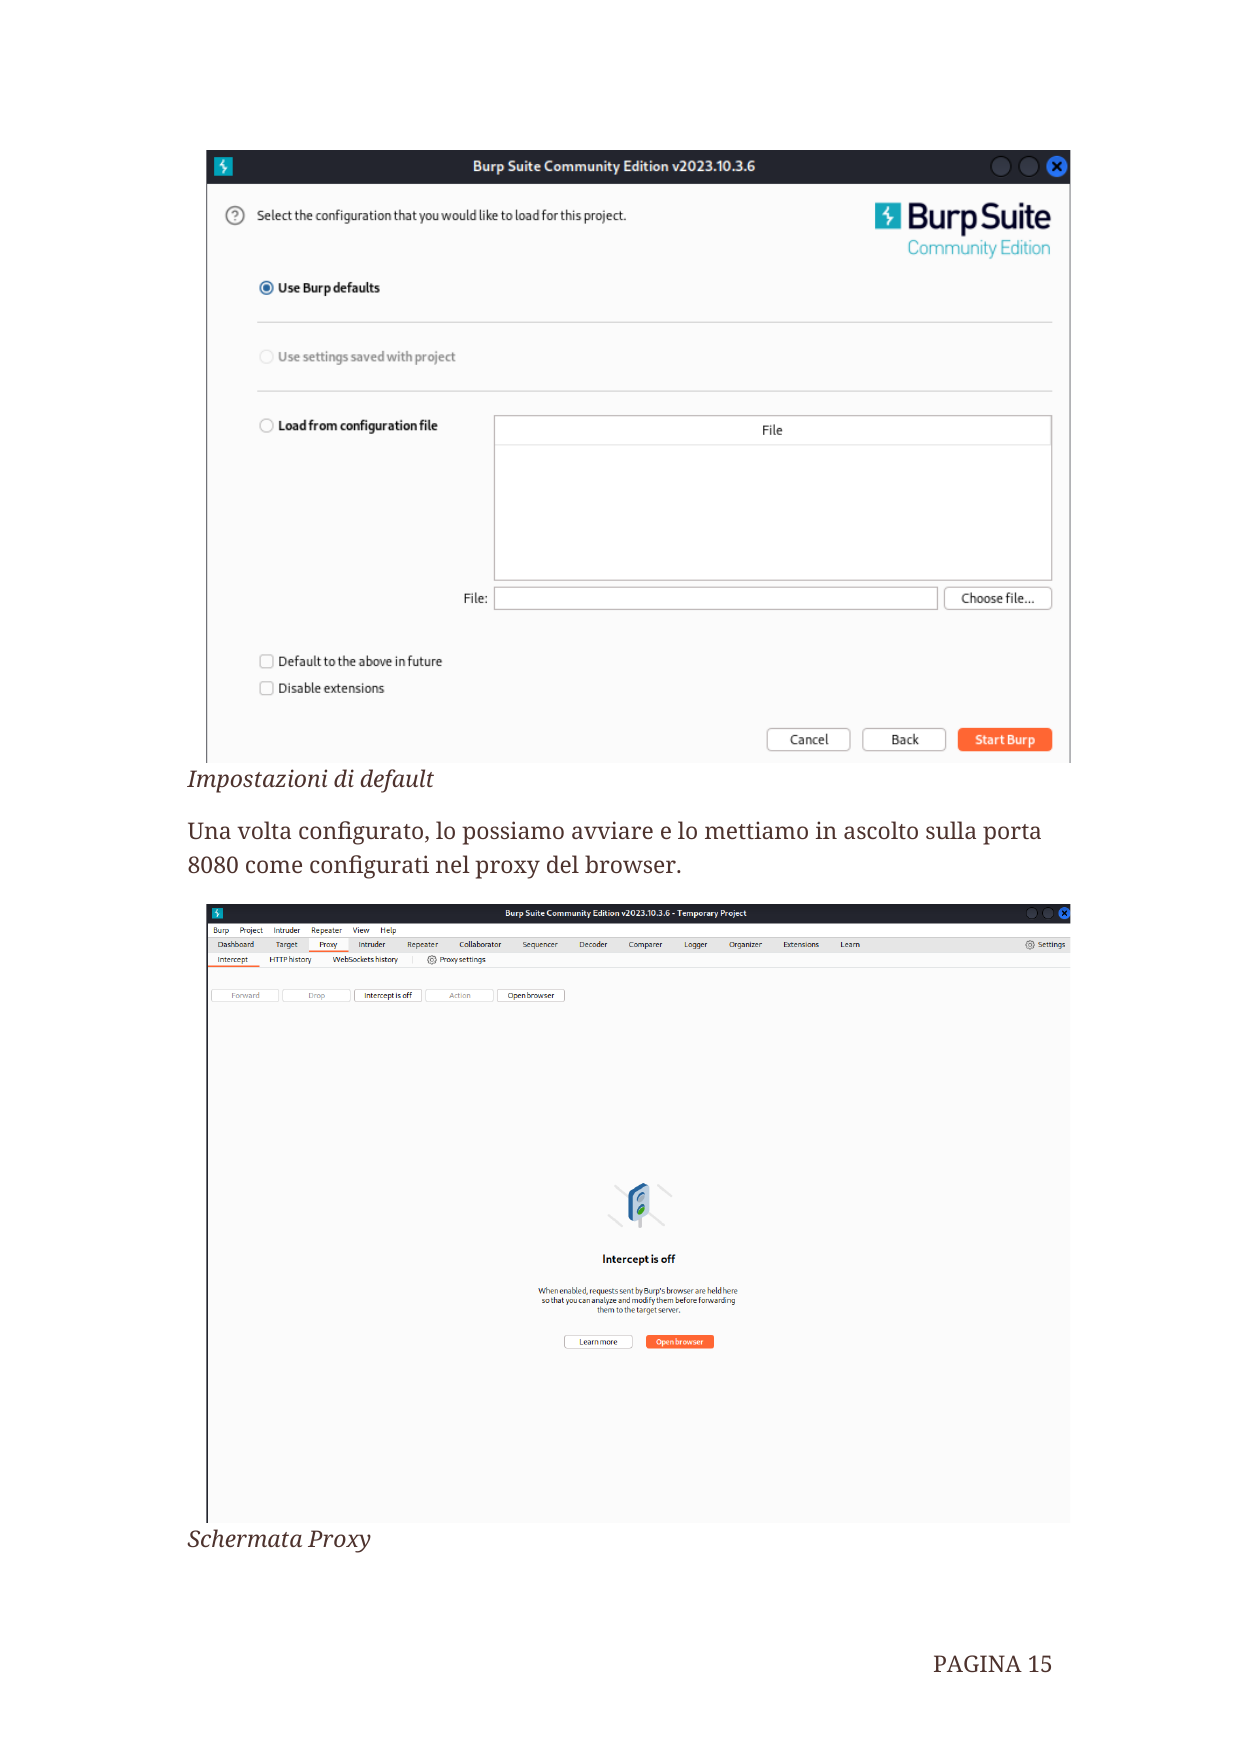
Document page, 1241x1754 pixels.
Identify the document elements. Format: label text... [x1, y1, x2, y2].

text Impostazioni di default [187, 150, 1053, 794]
text Una volta configurato, lo possiamo avviare e lo mettiamo in ascolto sulla porta 8080 come configurati nel proxy del browser. [187, 814, 1053, 880]
text Schermata Proxy [187, 904, 1053, 1554]
